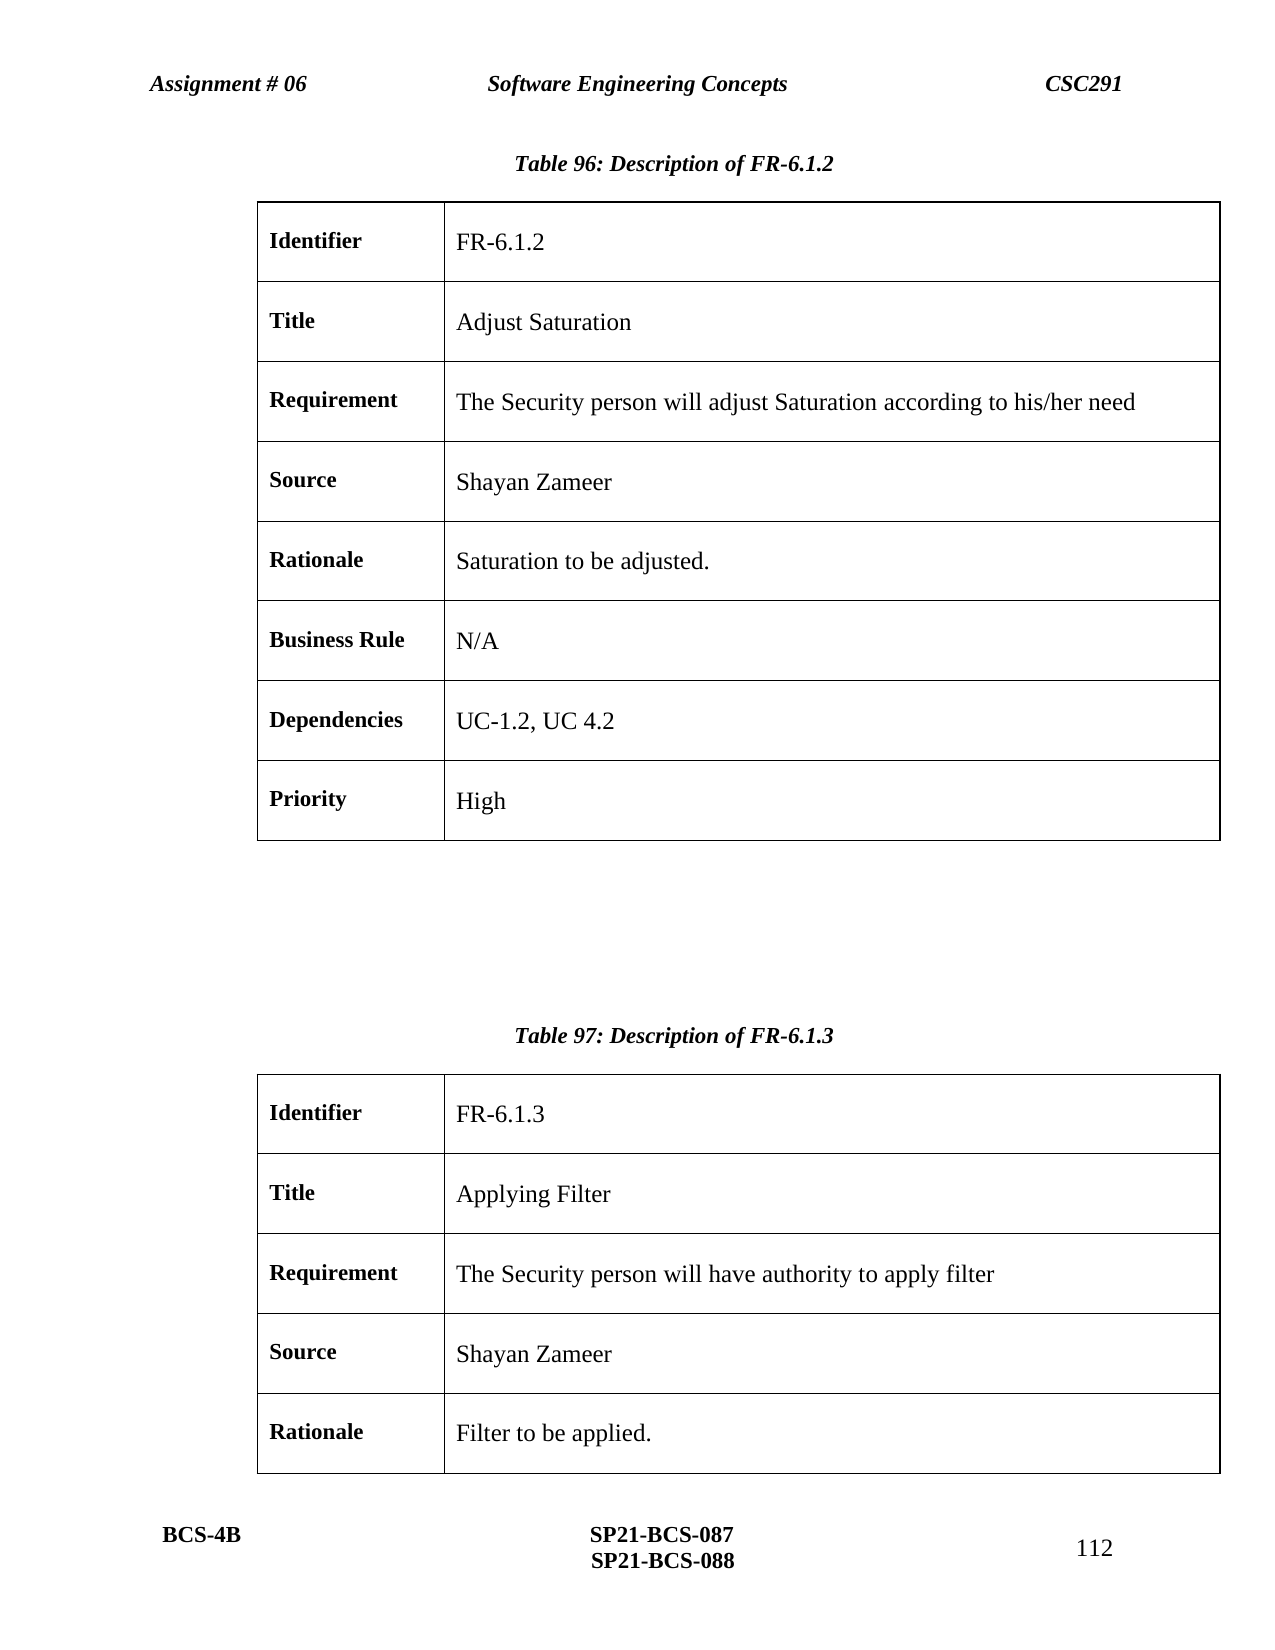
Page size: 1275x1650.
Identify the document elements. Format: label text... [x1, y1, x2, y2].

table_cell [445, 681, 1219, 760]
text Table 96: Description of FR-6.1.2 [154, 150, 1125, 176]
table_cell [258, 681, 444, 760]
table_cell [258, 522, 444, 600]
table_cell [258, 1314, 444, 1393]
text Table 97: Description of FR-6.1.3 [154, 1022, 1125, 1048]
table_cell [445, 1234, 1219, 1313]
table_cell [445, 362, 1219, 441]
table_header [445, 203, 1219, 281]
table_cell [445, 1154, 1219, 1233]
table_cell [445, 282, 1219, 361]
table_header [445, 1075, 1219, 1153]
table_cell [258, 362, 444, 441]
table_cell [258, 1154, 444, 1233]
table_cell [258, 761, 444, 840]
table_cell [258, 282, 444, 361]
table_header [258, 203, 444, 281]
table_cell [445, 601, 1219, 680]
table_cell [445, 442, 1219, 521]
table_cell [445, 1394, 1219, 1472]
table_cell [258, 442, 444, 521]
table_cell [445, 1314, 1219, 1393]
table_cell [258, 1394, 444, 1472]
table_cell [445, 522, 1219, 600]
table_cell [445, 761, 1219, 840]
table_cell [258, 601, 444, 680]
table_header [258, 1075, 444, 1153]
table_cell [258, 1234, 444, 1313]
